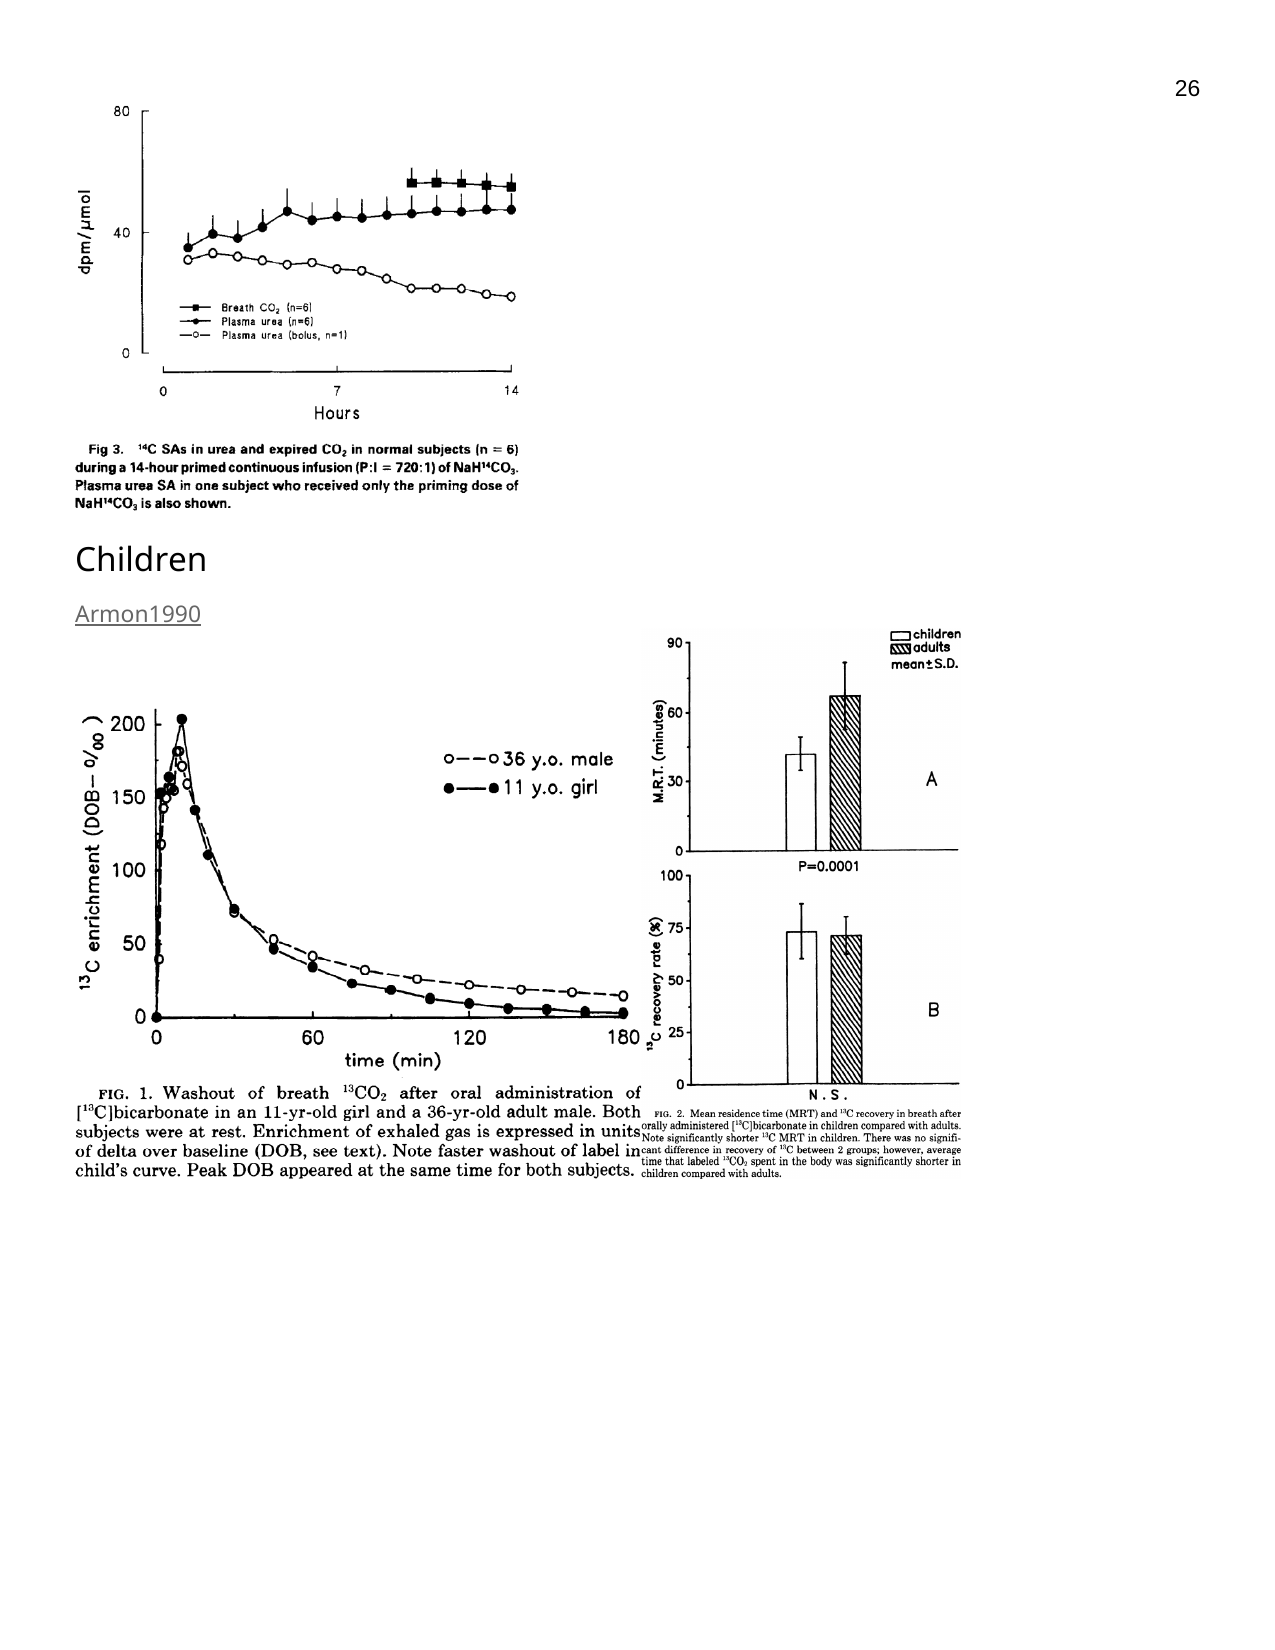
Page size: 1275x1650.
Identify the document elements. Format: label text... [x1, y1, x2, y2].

picture [75, 105, 519, 511]
subtitle Armon1990 [75, 597, 1200, 629]
picture [75, 628, 961, 1179]
subtitle Children [75, 535, 1200, 581]
